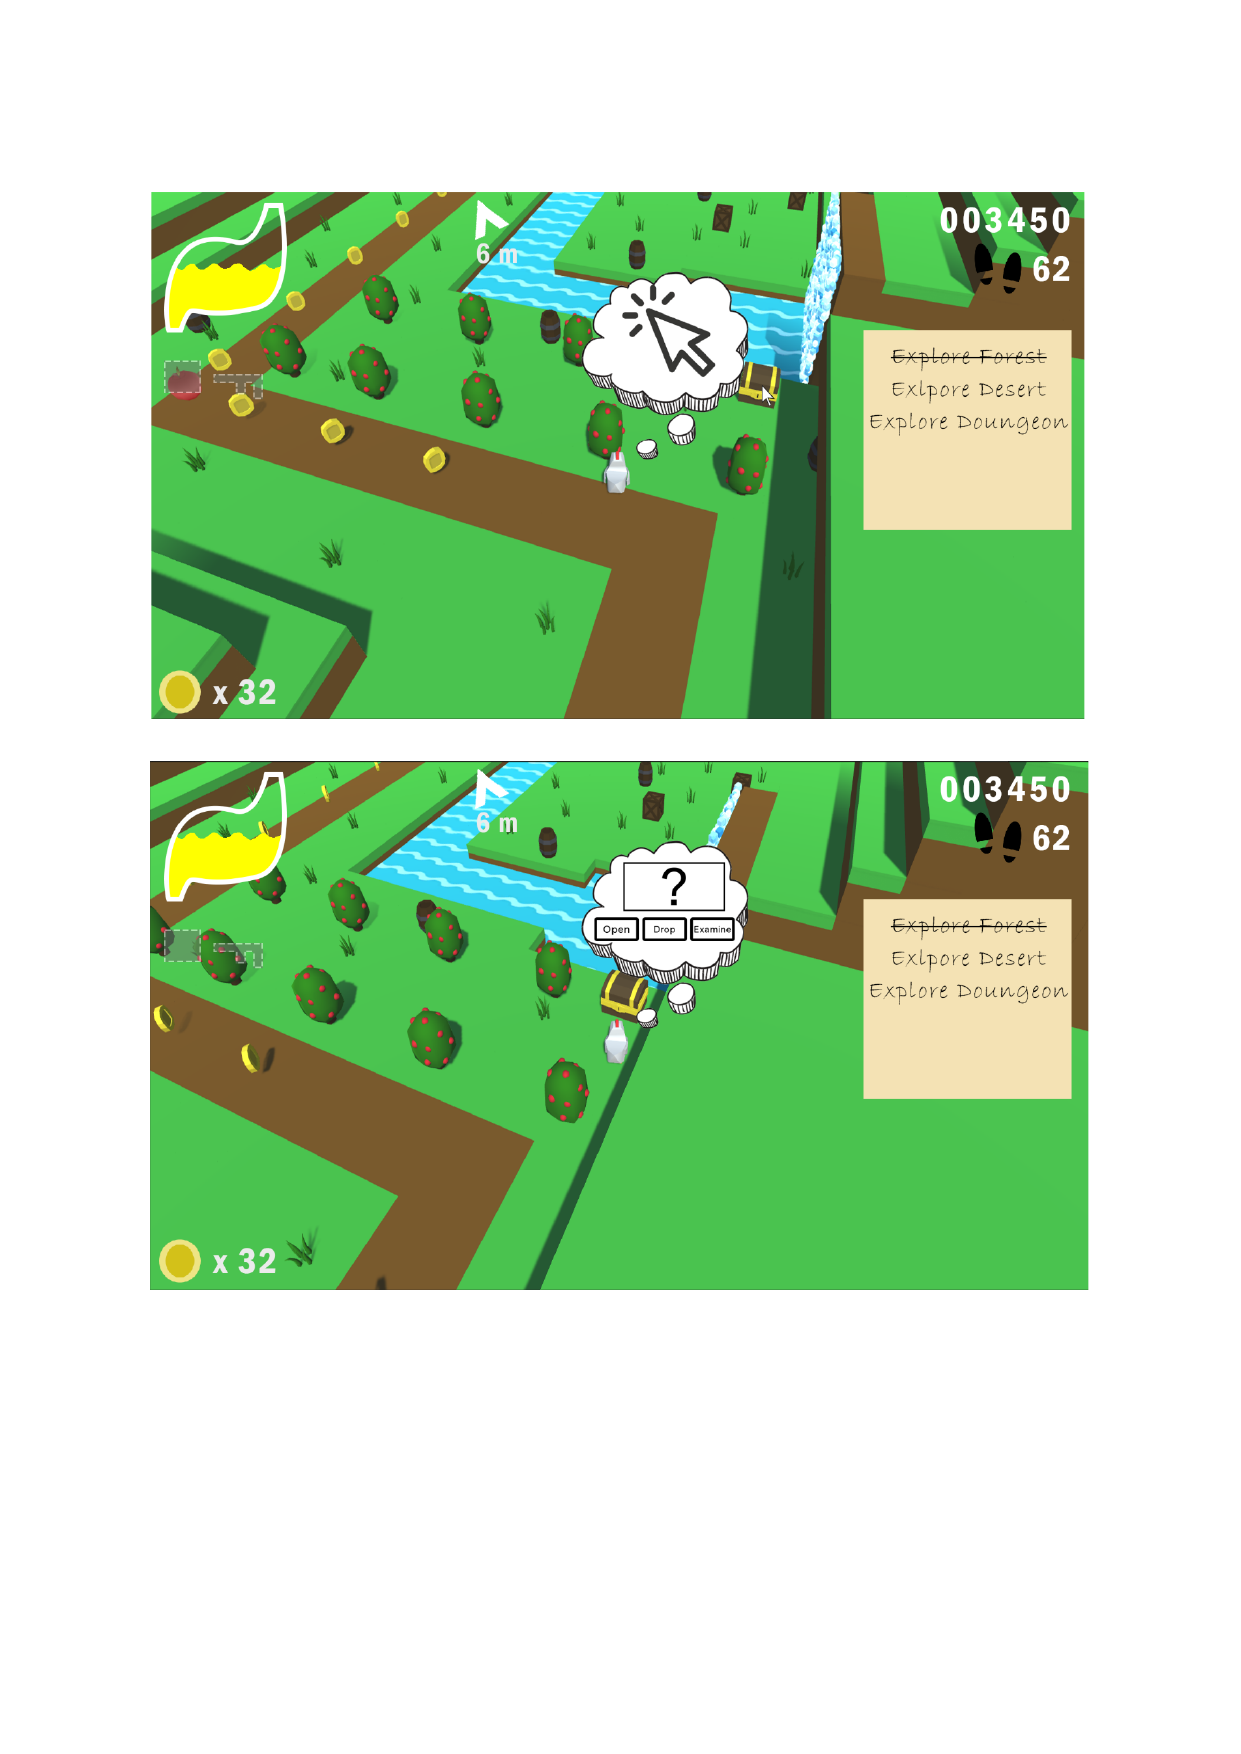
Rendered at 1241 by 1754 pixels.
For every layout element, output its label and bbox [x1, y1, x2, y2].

picture [150, 192, 1083, 717]
picture [150, 761, 1089, 1290]
